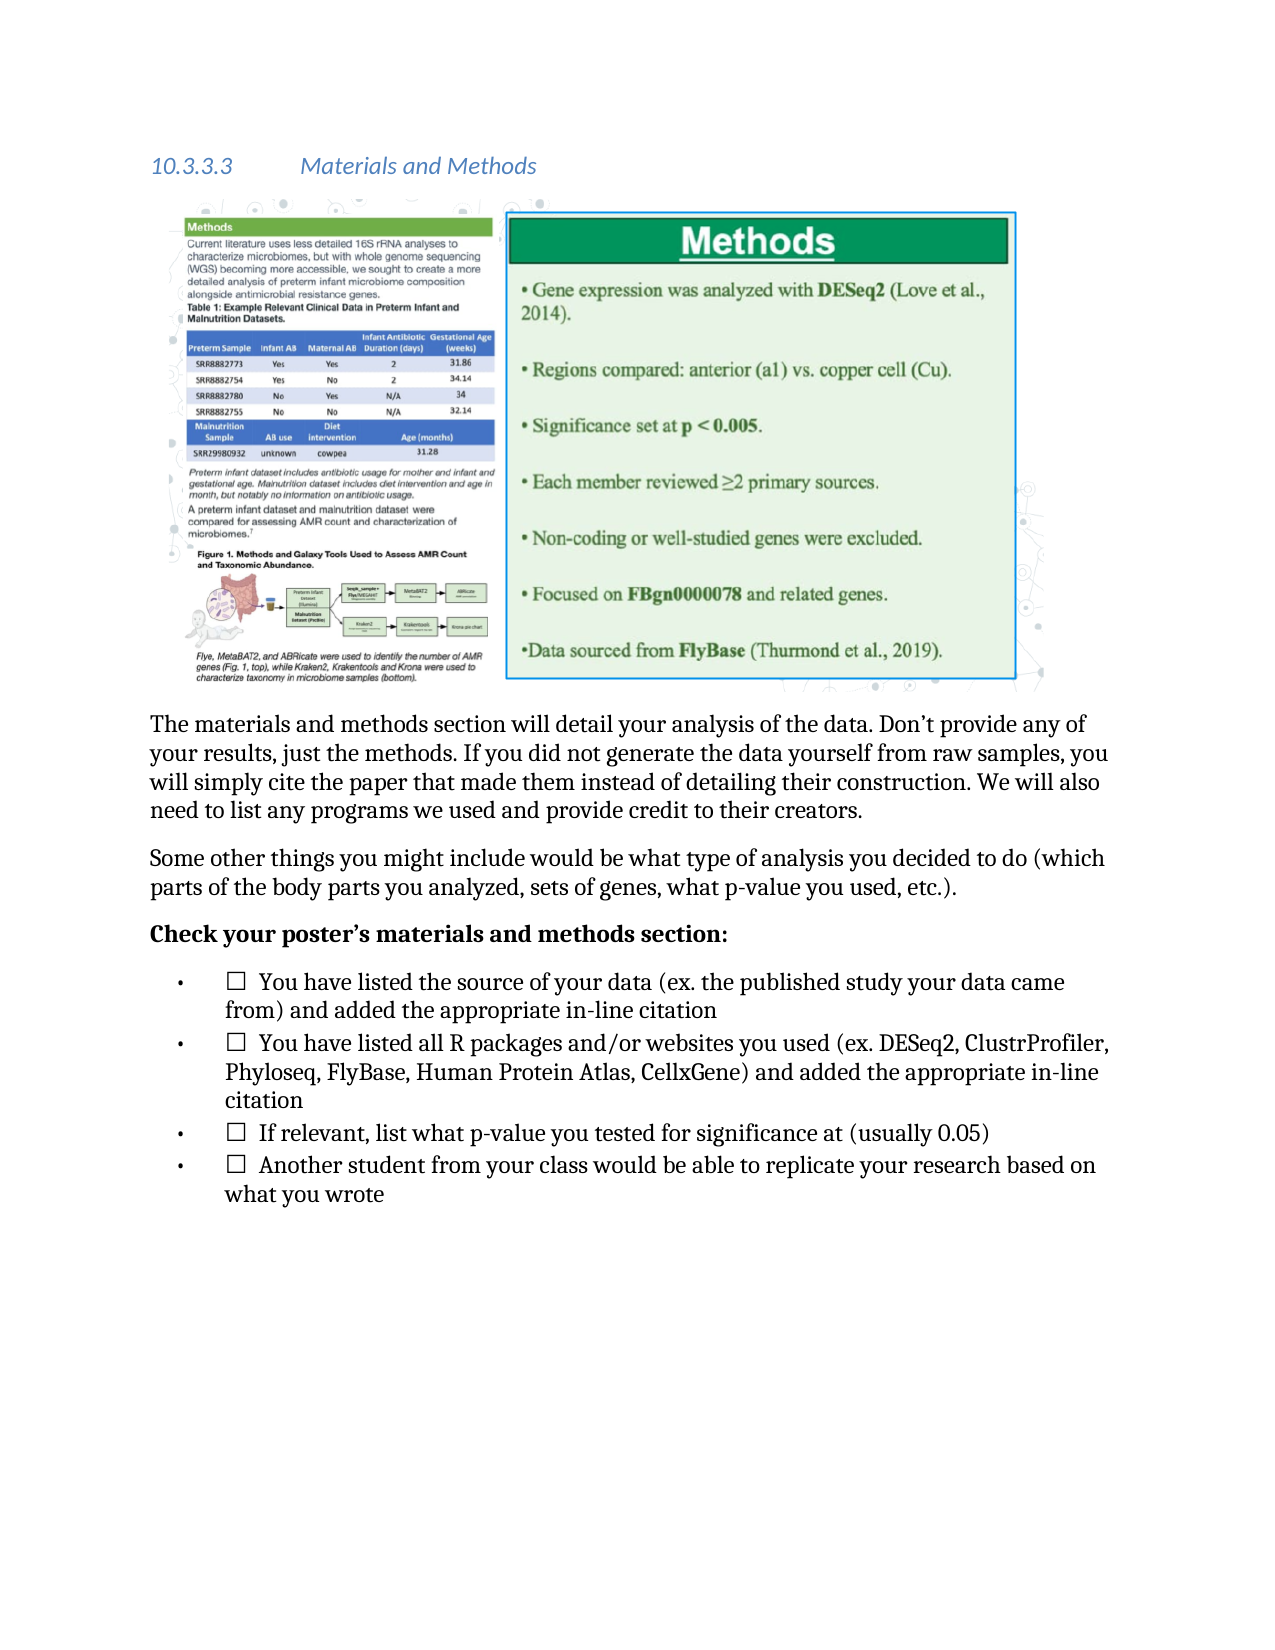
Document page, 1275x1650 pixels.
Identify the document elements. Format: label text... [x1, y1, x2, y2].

text Check your poster’s materials and methods section: [150, 920, 1125, 949]
text Some other things you might include would be what type of analysis you decided to do (which parts of the body parts you analyzed, sets of genes, what p-value you used, etc.). [150, 844, 1125, 901]
subtitle 10.3.3.3 Materials and Methods [150, 150, 1125, 181]
picture [168, 199, 1044, 692]
text The materials and methods section will detail your analysis of the data. Don’t provide any of your results, just the methods. If you did not generate the data yourself from raw samples, you will simply cite the paper that made them instead of detailing their construction. We will also need to list any programs we used and provide credit to their creators. [150, 710, 1125, 825]
list ☐ You have listed the source of your data (ex. the published study your data came from) and added the appropriate in-line citation [175, 968, 1125, 1025]
list ☐ You have listed all R packages and/or websites you used (ex. DESeq2, ClustrProfiler, Phyloseq, FlyBase, Human Protein Atlas, CellxGene) and added the appropriate in-line citation [175, 1029, 1125, 1115]
list ☐ If relevant, list what p-value you tested for significance at (usually 0.05) [175, 1119, 1125, 1148]
list ☐ Another student from your class would be able to replicate your research based on what you wrote [175, 1151, 1125, 1209]
